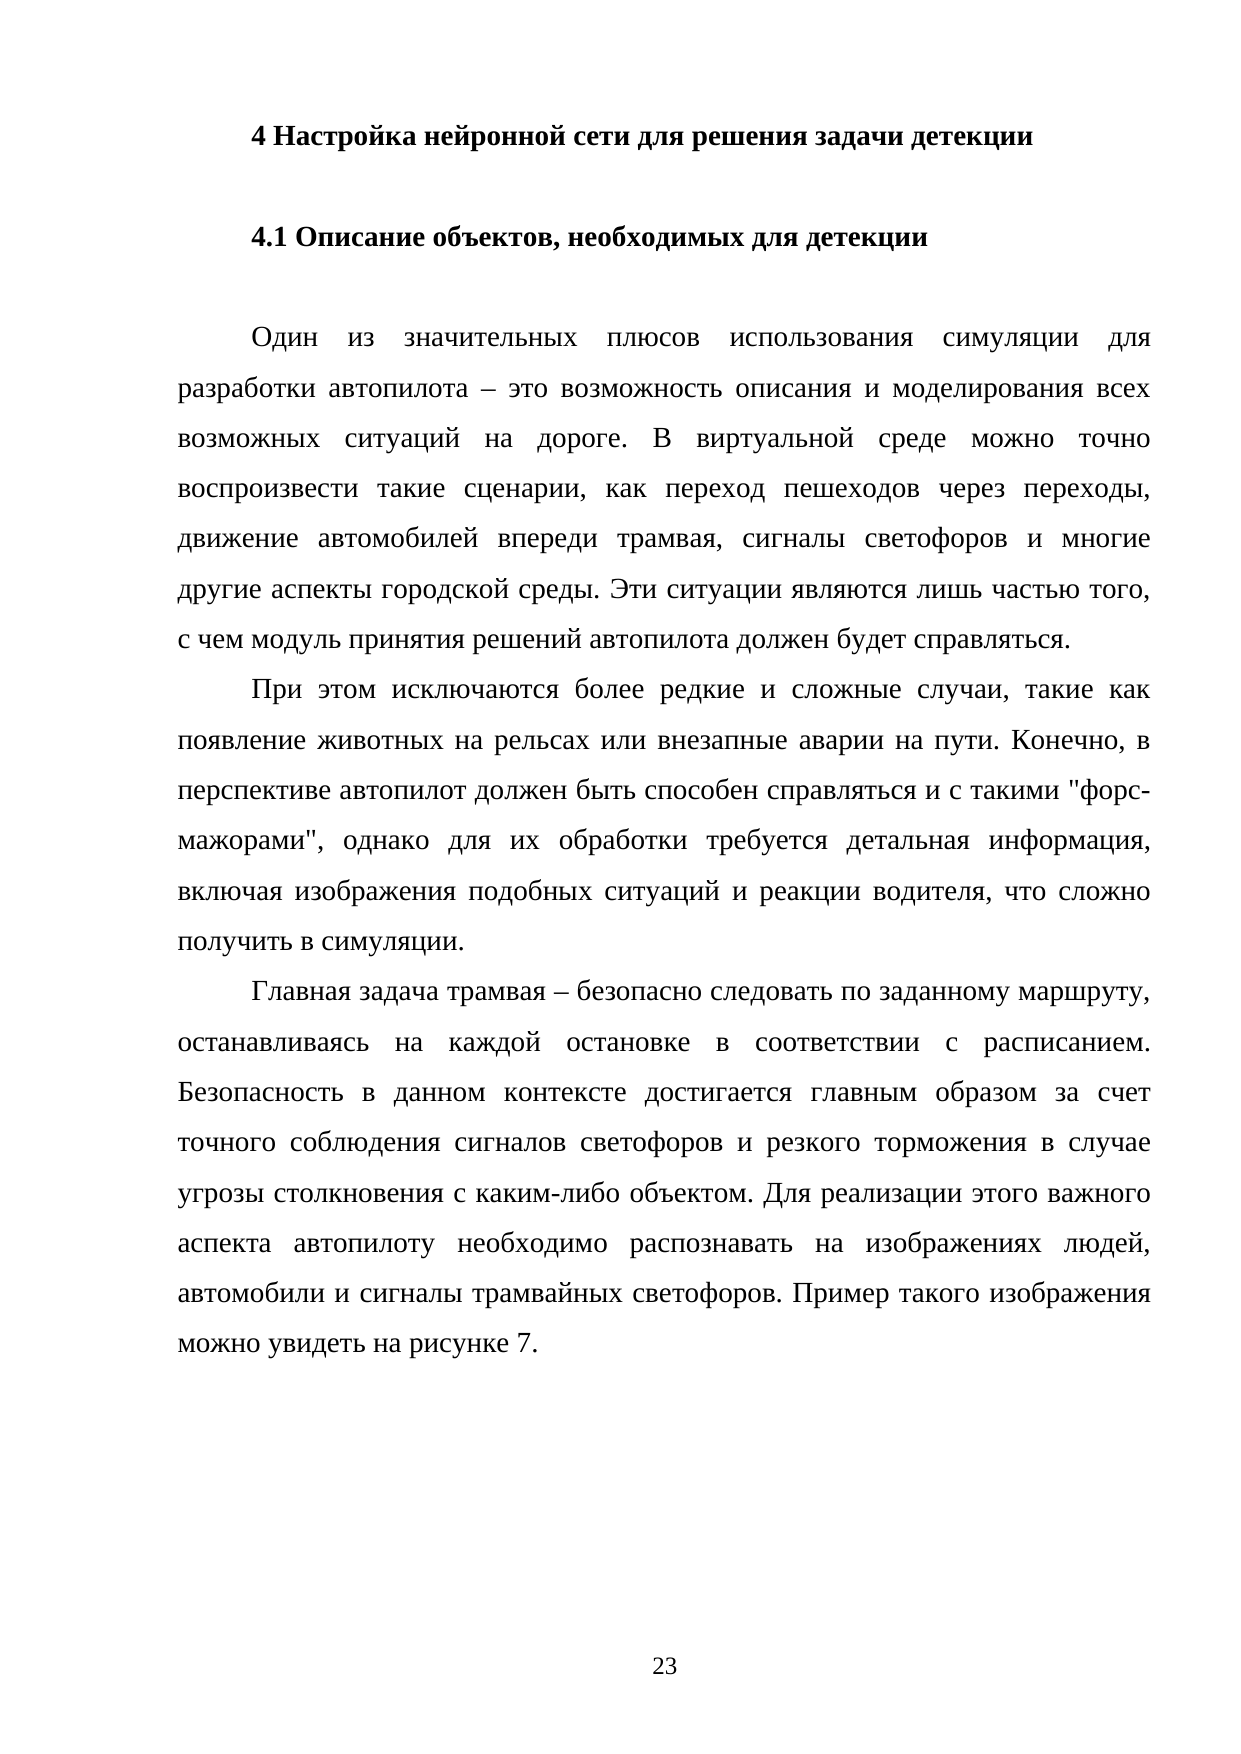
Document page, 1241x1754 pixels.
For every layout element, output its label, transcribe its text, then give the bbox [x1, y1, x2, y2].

text При этом исключаются более редкие и сложные случаи, такие как появление животных на рельсах или внезапные аварии на пути. Конечно, в перспективе автопилот должен быть способен справляться и с такими "форс-мажорами", однако для их обработки требуется детальная информация, включая изображения подобных ситуаций и реакции водителя, что сложно получить в симуляции. [177, 672, 1152, 957]
text Один из значительных плюсов использования симуляции для разработки автопилота – это возможность описания и моделирования всех возможных ситуаций на дороге. В виртуальной среде можно точно воспроизвести такие сценарии, как переход пешеходов через переходы, движение автомобилей впереди трамвая, сигналы светофоров и многие другие аспекты городской среды. Эти ситуации являются лишь частью того, с чем модуль принятия решений автопилота должен будет справляться. [177, 319, 1152, 655]
subtitle 4 Настройка нейронной сети для решения задачи детекции [177, 118, 1152, 152]
subtitle 4.1 Описание объектов, необходимых для детекции [177, 219, 1152, 252]
text Главная задача трамвая – безопасно следовать по заданному маршруту, останавливаясь на каждой остановке в соответствии с расписанием. Безопасность в данном контексте достигается главным образом за счет точного соблюдения сигналов светофоров и резкого торможения в случае угрозы столкновения с каким-либо объектом. Для реализации этого важного аспекта автопилоту необходимо распознавать на изображениях людей, автомобили и сигналы трамвайных светофоров. Пример такого изображения можно увидеть на рисунке 7. [177, 973, 1152, 1359]
